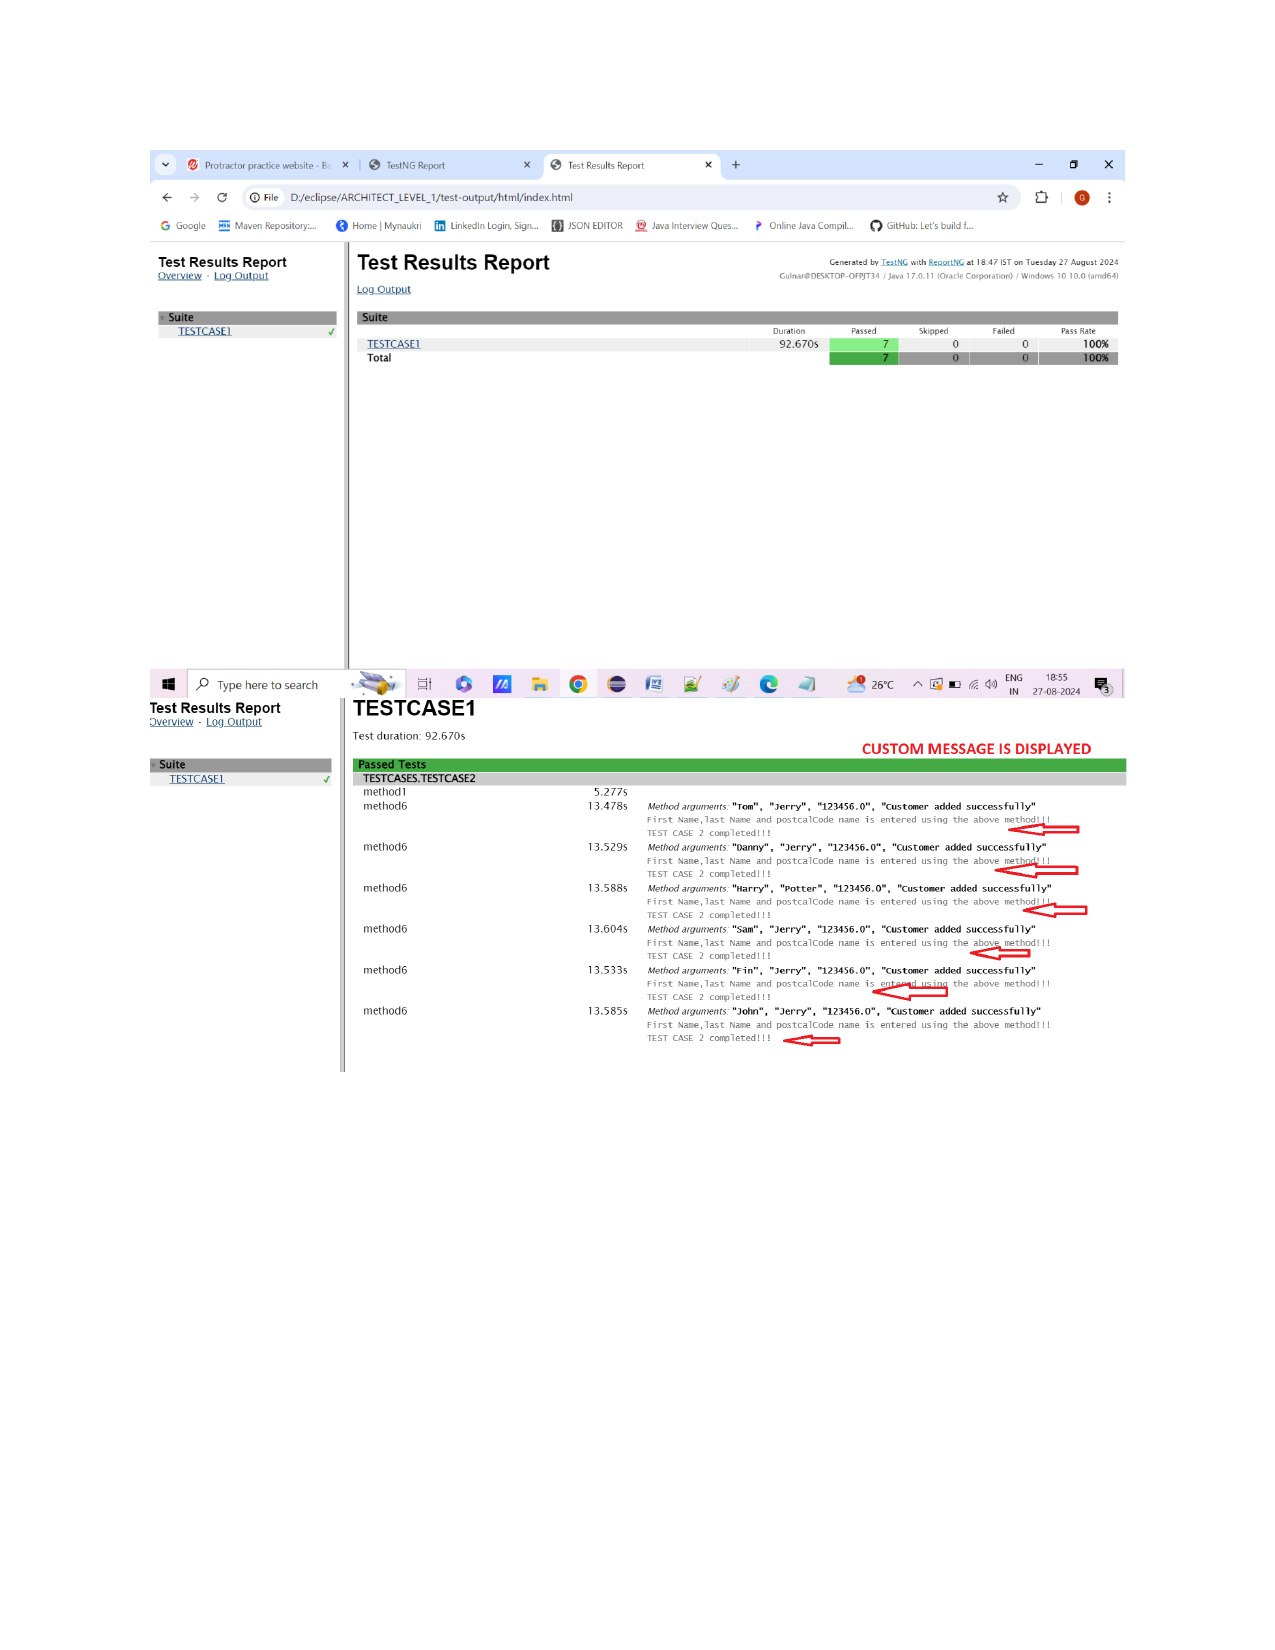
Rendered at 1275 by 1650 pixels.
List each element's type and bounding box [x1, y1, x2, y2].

picture [150, 150, 1127, 1072]
